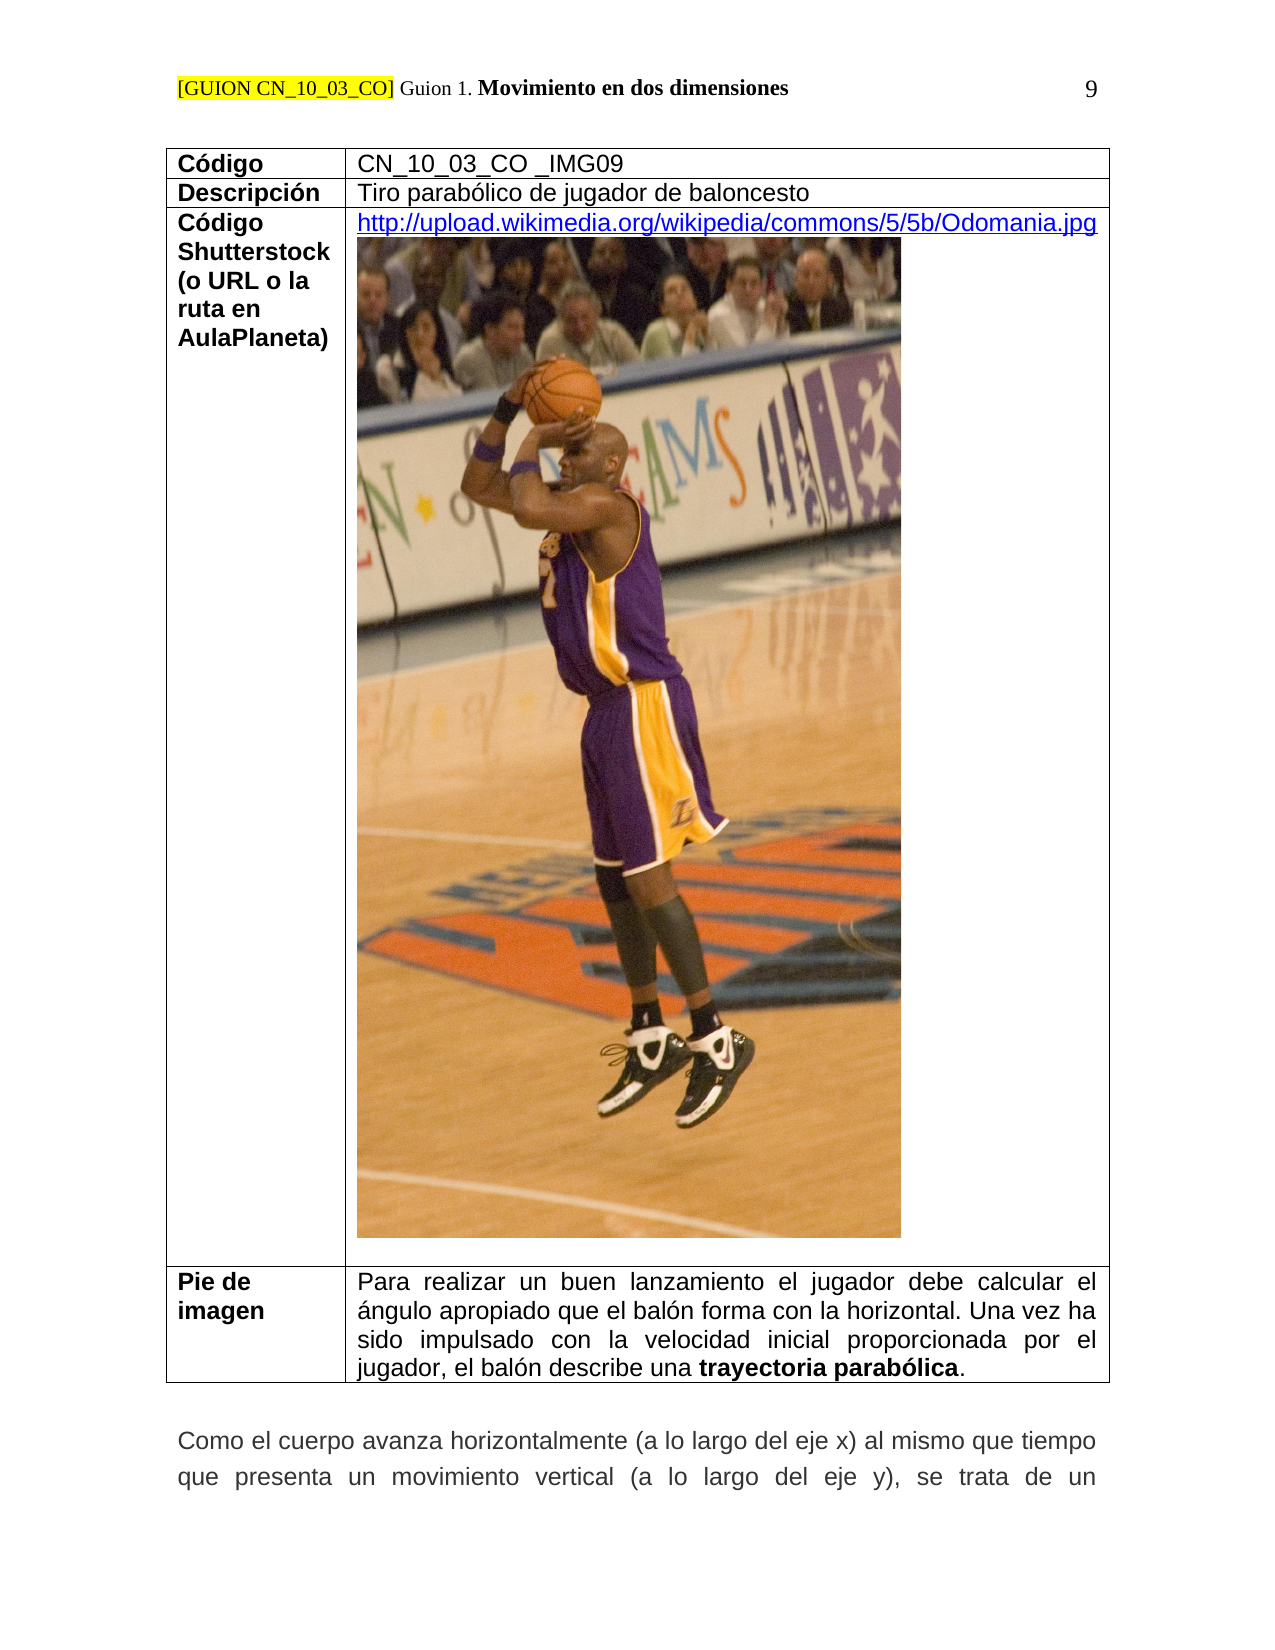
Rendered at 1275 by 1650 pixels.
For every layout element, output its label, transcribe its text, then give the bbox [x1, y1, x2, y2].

table_cell http://upload.wikimedia.org/wikipedia/commons/5/5b/Odomania.jpg [346, 208, 1109, 1266]
picture [357, 237, 902, 1238]
table_cell CN_10_03_CO _IMG09 [346, 149, 1109, 177]
table_cell Descripción [167, 179, 345, 207]
table_cell Código Shutterstock (o URL o la ruta en AulaPlaneta) [167, 208, 345, 1266]
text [177, 1419, 1098, 1491]
table_cell Código [167, 149, 345, 177]
table_cell Tiro parabólico de jugador de baloncesto [346, 179, 1109, 207]
table_cell Para realizar un buen lanzamiento el jugador debe calcular el ángulo apropiado que el balón forma con la horizontal. Una vez ha sido impulsado con la velocidad inicial proporcionada por el jugador, el balón describe una trayectoria parabólica. [346, 1267, 1109, 1382]
table_cell Pie de imagen [167, 1267, 345, 1382]
